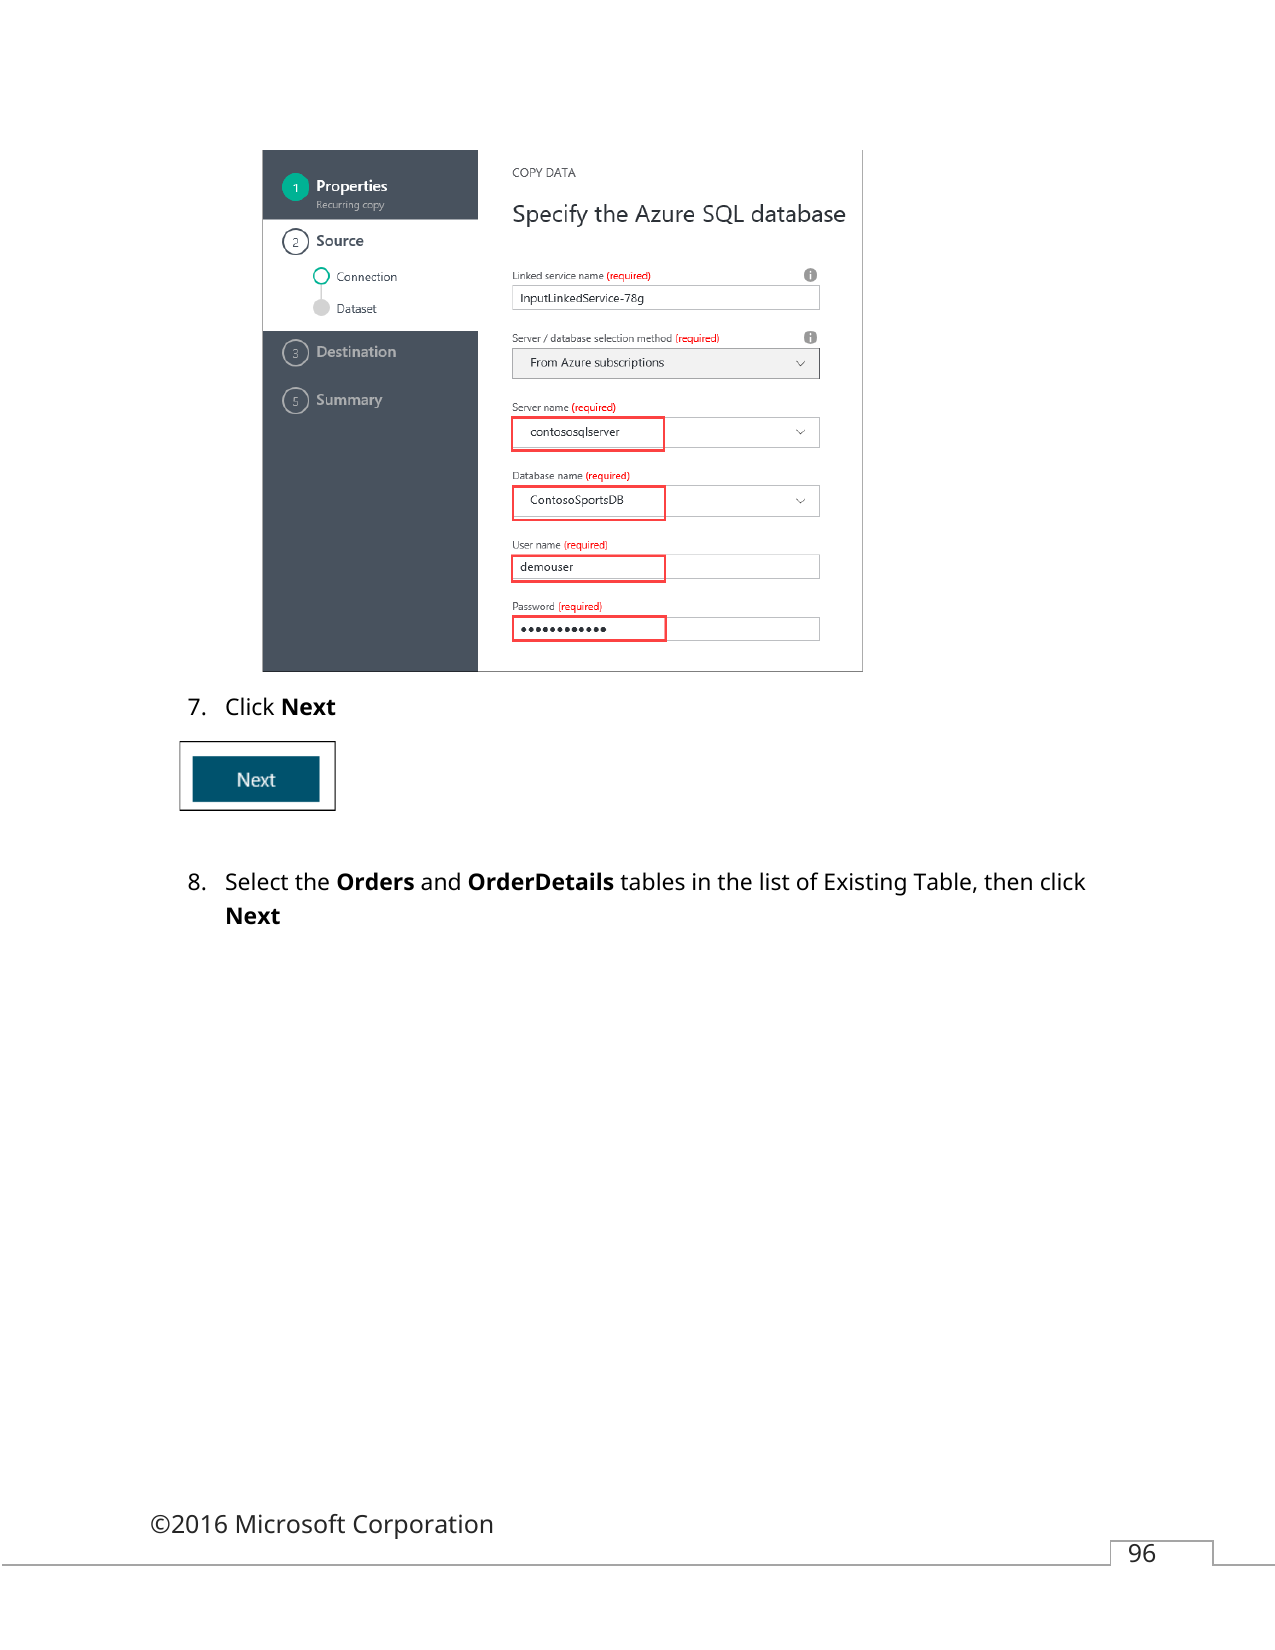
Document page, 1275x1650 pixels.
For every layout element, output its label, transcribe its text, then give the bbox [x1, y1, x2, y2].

list Click Next [187, 691, 1125, 722]
list Select the Orders and OrderDetails tables in the list of Existing Table, then click Next [187, 866, 1125, 931]
picture [179, 741, 336, 811]
picture [262, 150, 863, 672]
